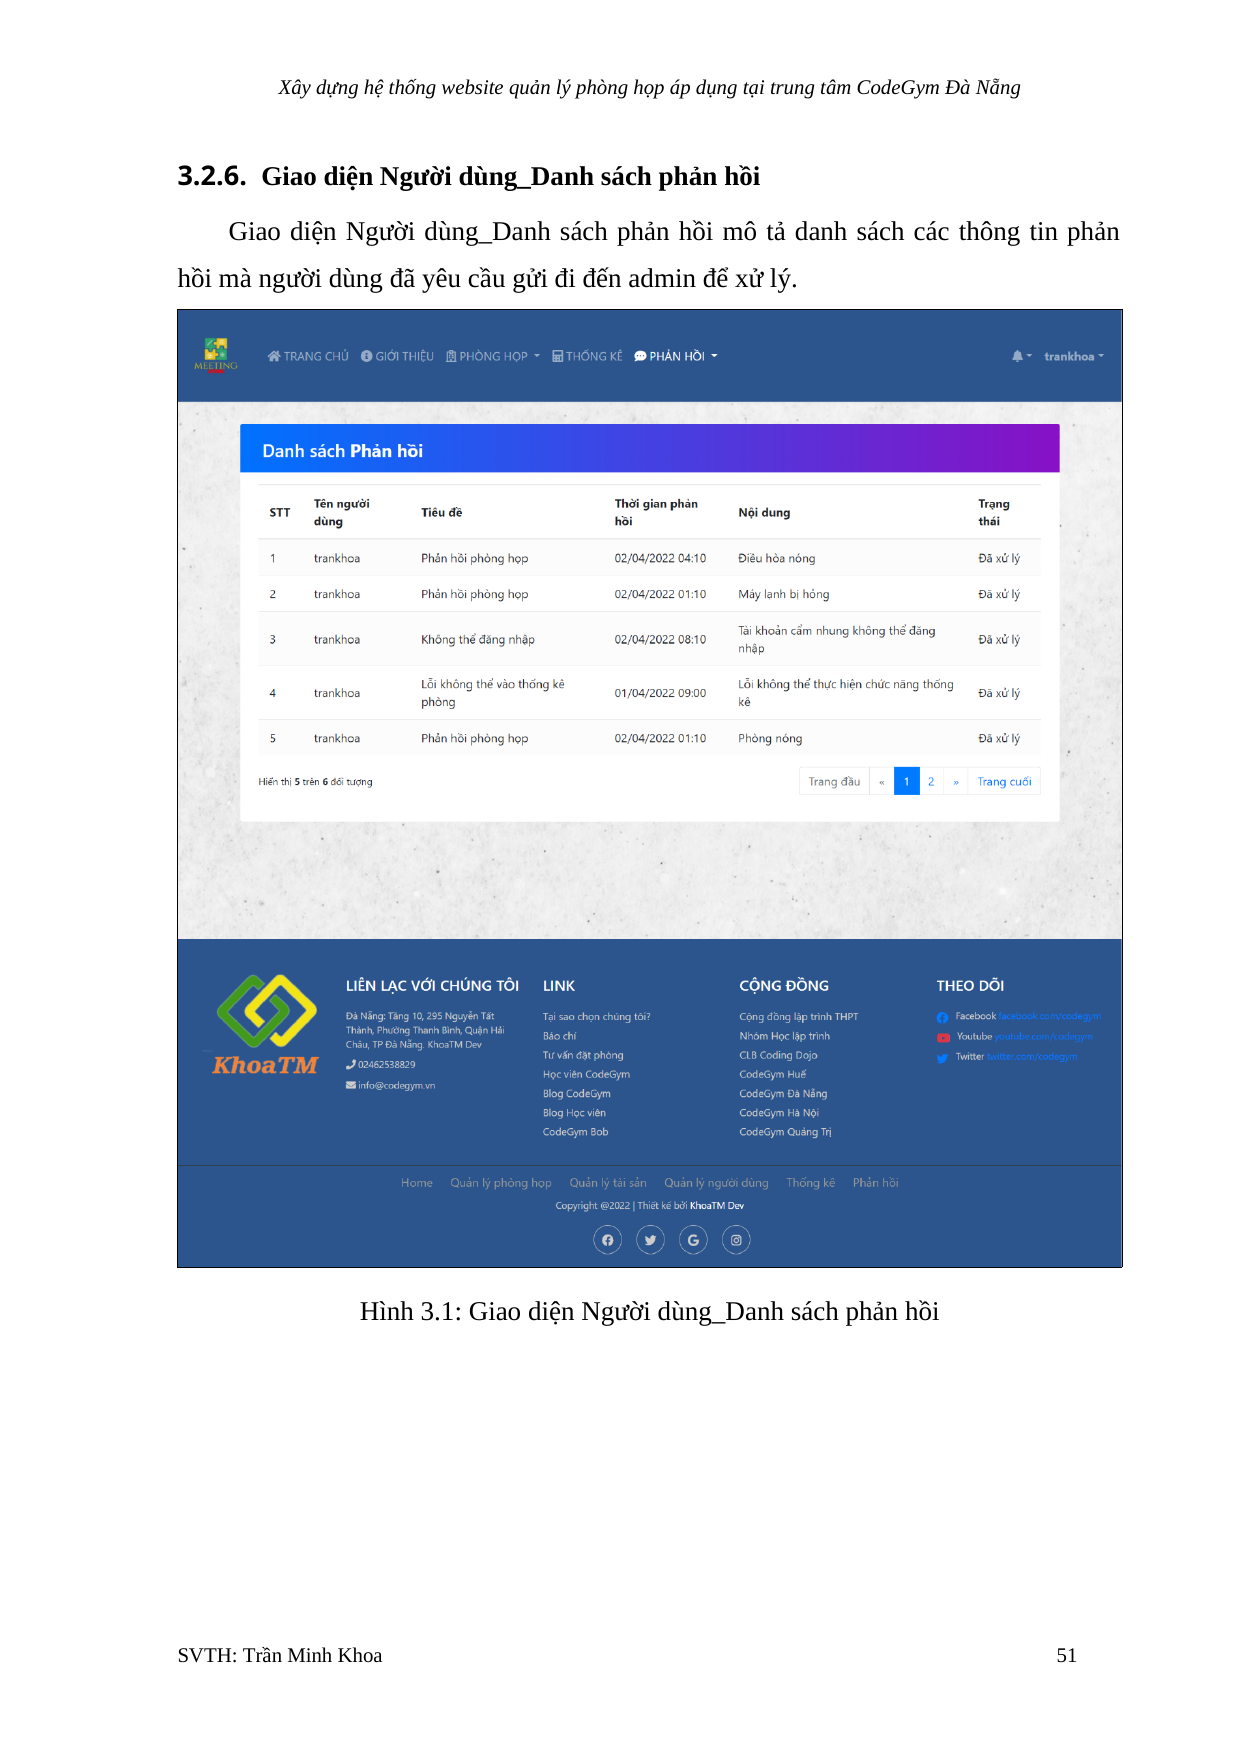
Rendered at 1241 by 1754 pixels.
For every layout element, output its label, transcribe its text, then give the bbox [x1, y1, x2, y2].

subtitle Giao diện Người dùng_Danh sách phản hồi [177, 156, 1122, 193]
subtitle Giao diện Người dùng_Danh sách phản hồi [177, 1295, 1122, 1326]
picture [178, 310, 1122, 1267]
text Giao diện Người dùng_Danh sách phản hồi mô tả danh sách các thông tin phản hồi mà người dùng đã yêu cầu gửi đi đến admin để xử lý. [177, 216, 1122, 293]
